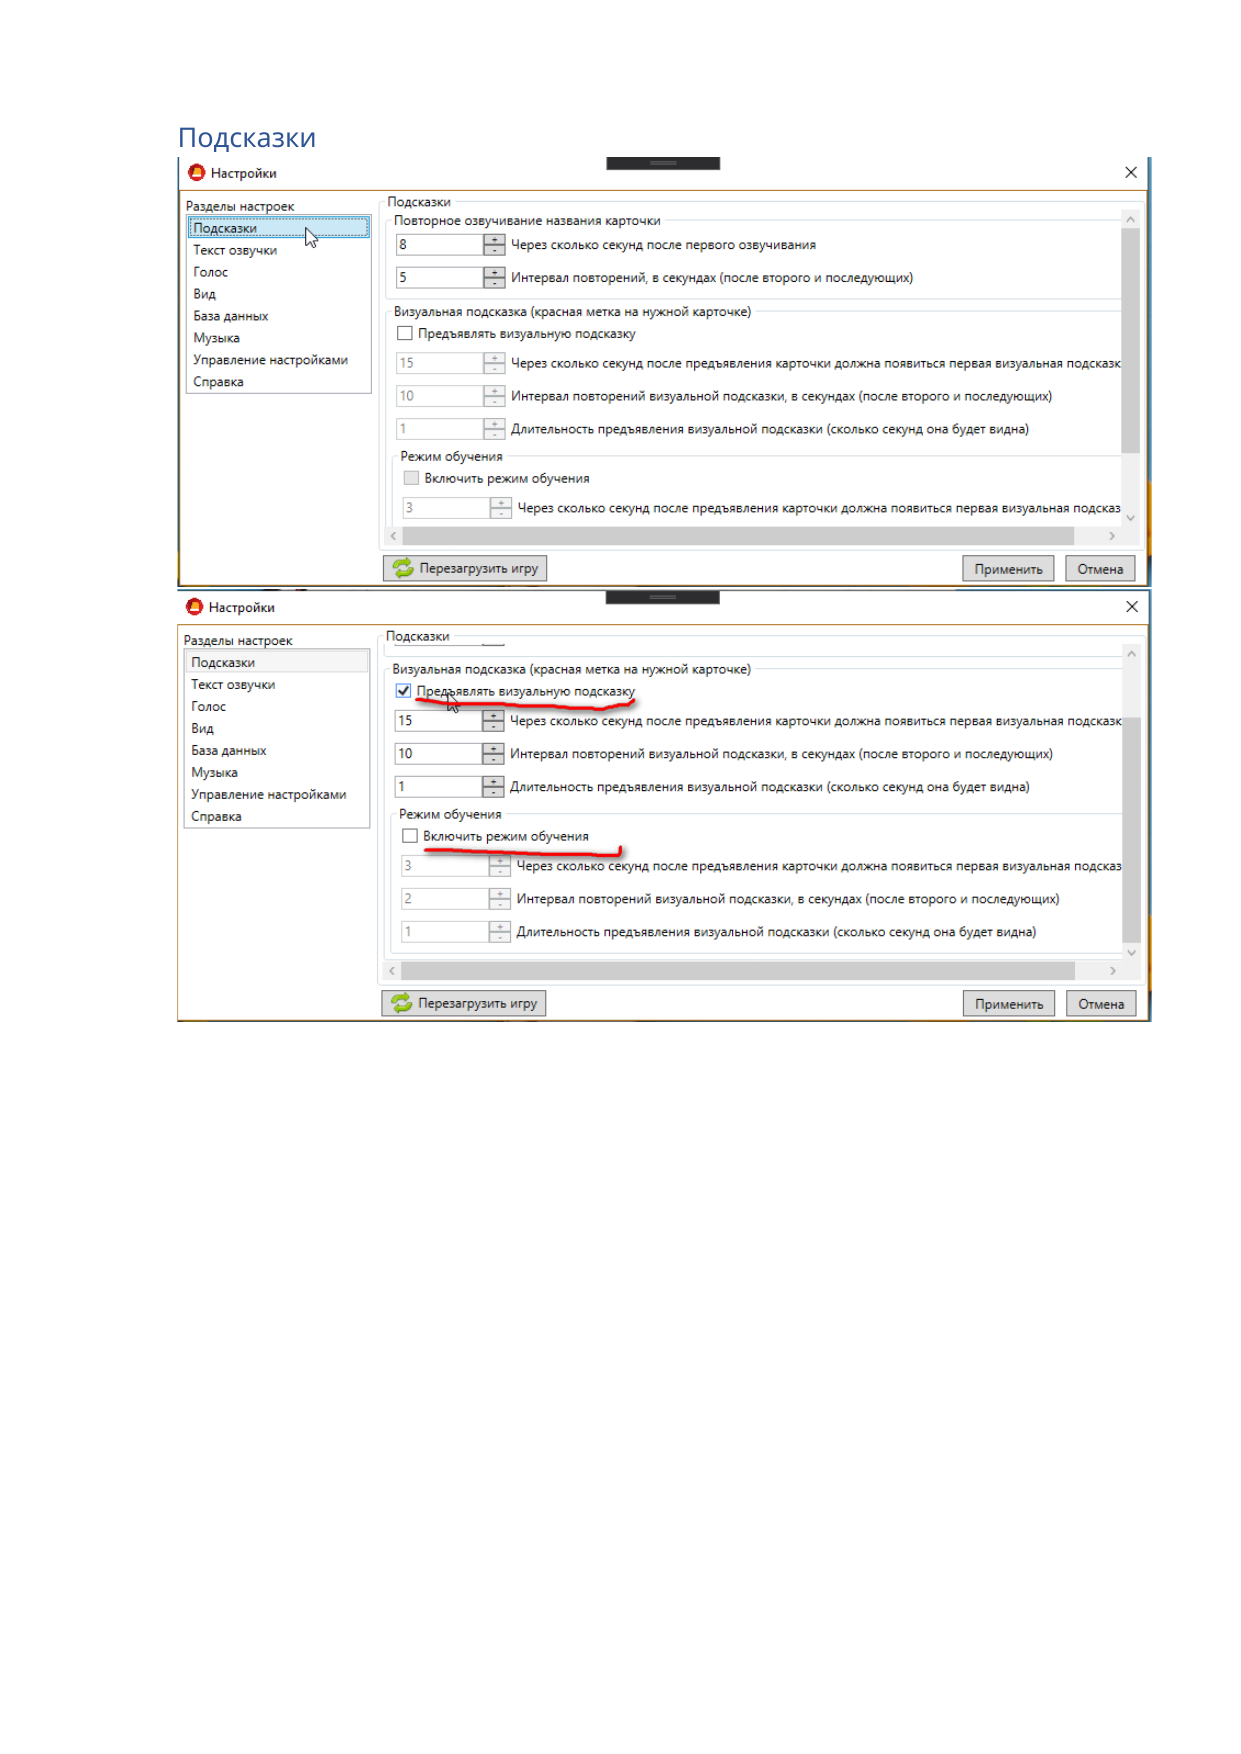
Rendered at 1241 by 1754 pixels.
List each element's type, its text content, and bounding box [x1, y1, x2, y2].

subtitle Подсказки [177, 118, 1152, 155]
picture [177, 157, 1152, 587]
picture [177, 589, 1152, 1022]
